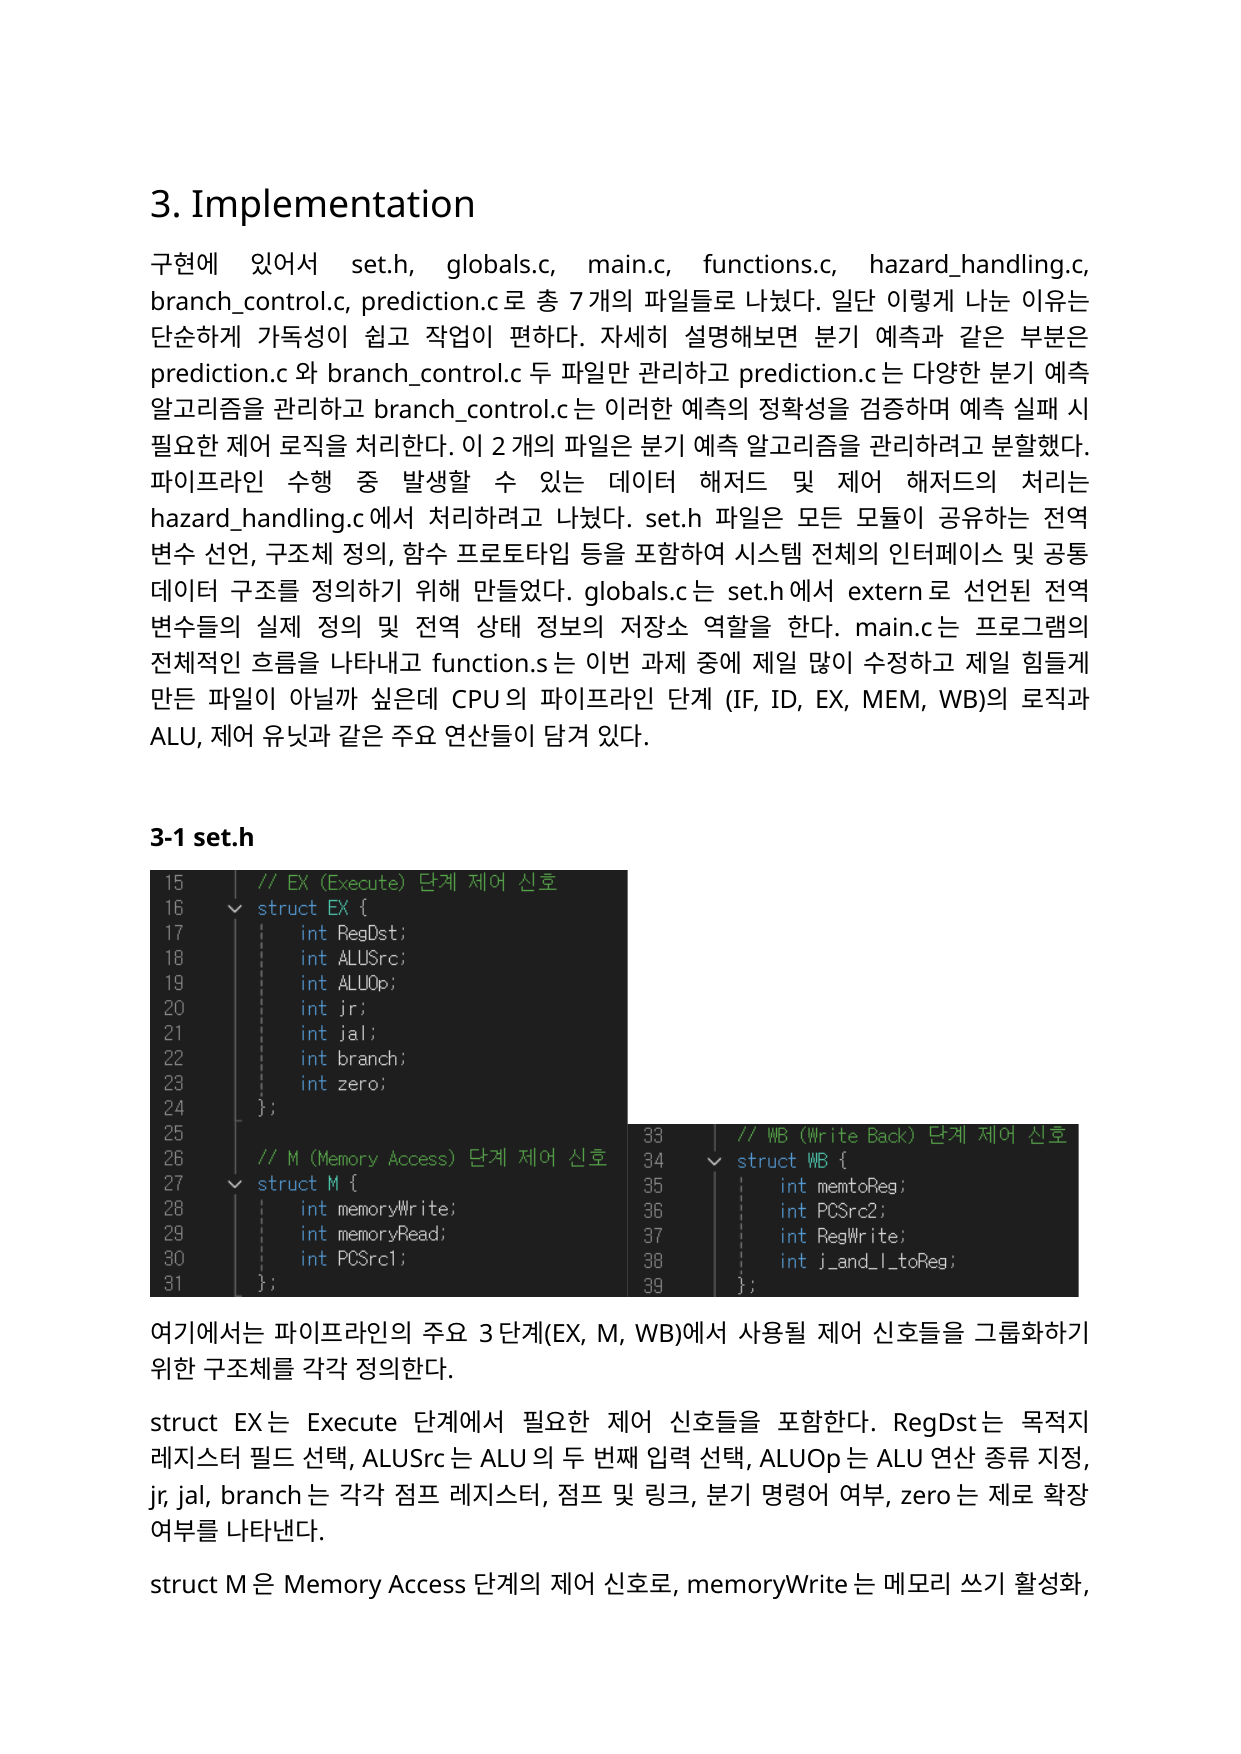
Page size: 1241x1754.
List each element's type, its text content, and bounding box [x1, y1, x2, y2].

text 3-1 set.h [150, 820, 1090, 854]
text 여기에서는 파이프라인의 주요 3단계(EX, M, WB)에서 사용될 제어 신호들을 그룹화하기 위한 구조체를 각각 정의한다. [150, 1313, 1090, 1386]
text struct EX는 Execute 단계에서 필요한 제어 신호들을 포함한다. RegDst는 목적지 레지스터 필드 선택, ALUSrc는 ALU의 두 번째 입력 선택, ALUOp는 ALU 연산 종류 지정, jr, jal, branch는 각각 점프 레지스터, 점프 및 링크, 분기 명령어 여부, zero는 제로 확장 여부를 나타낸다. [150, 1403, 1090, 1548]
picture [150, 870, 1079, 1297]
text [150, 1564, 1090, 1601]
text 구현에 있어서 set.h, globals.c, main.c, functions.c, hazard_handling.c, branch_control.c, prediction.c로 총 7개의 파일들로 나눴다. 일단 이렇게 나눈 이유는 단순하게 가독성이 쉽고 작업이 편하다. 자세히 설명해보면 분기 예측과 같은 부분은 prediction.c 와 branch_control.c 두 파일만 관리하고 prediction.c는 다양한 분기 예측 알고리즘을 관리하고 branch_control.c는 이러한 예측의 정확성을 검증하며 예측 실패 시 필요한 제어 로직을 처리한다. 이 2개의 파일은 분기 예측 알고리즘을 관리하려고 분할했다. 파이프라인 수행 중 발생할 수 있는 데이터 해저드 및 제어 해저드의 처리는 hazard_handling.c에서 처리하려고 나눴다. set.h 파일은 모든 모듈이 공유하는 전역 변수 선언, 구조체 정의, 함수 프로토타입 등을 포함하여 시스템 전체의 인터페이스 및 공통 데이터 구조를 정의하기 위해 만들었다. globals.c는 set.h에서 extern로 선언된 전역 변수들의 실제 정의 및 전역 상태 정보의 저장소 역할을 한다. main.c는 프로그램의 전체적인 흐름을 나타내고 function.s는 이번 과제 중에 제일 많이 수정하고 제일 힘들게 만든 파일이 아닐까 싶은데 CPU의 파이프라인 단계 (IF, ID, EX, MEM, WB)의 로직과 ALU, 제어 유닛과 같은 주요 연산들이 담겨 있다. [150, 245, 1090, 752]
text 3. Implementation [150, 177, 1090, 228]
